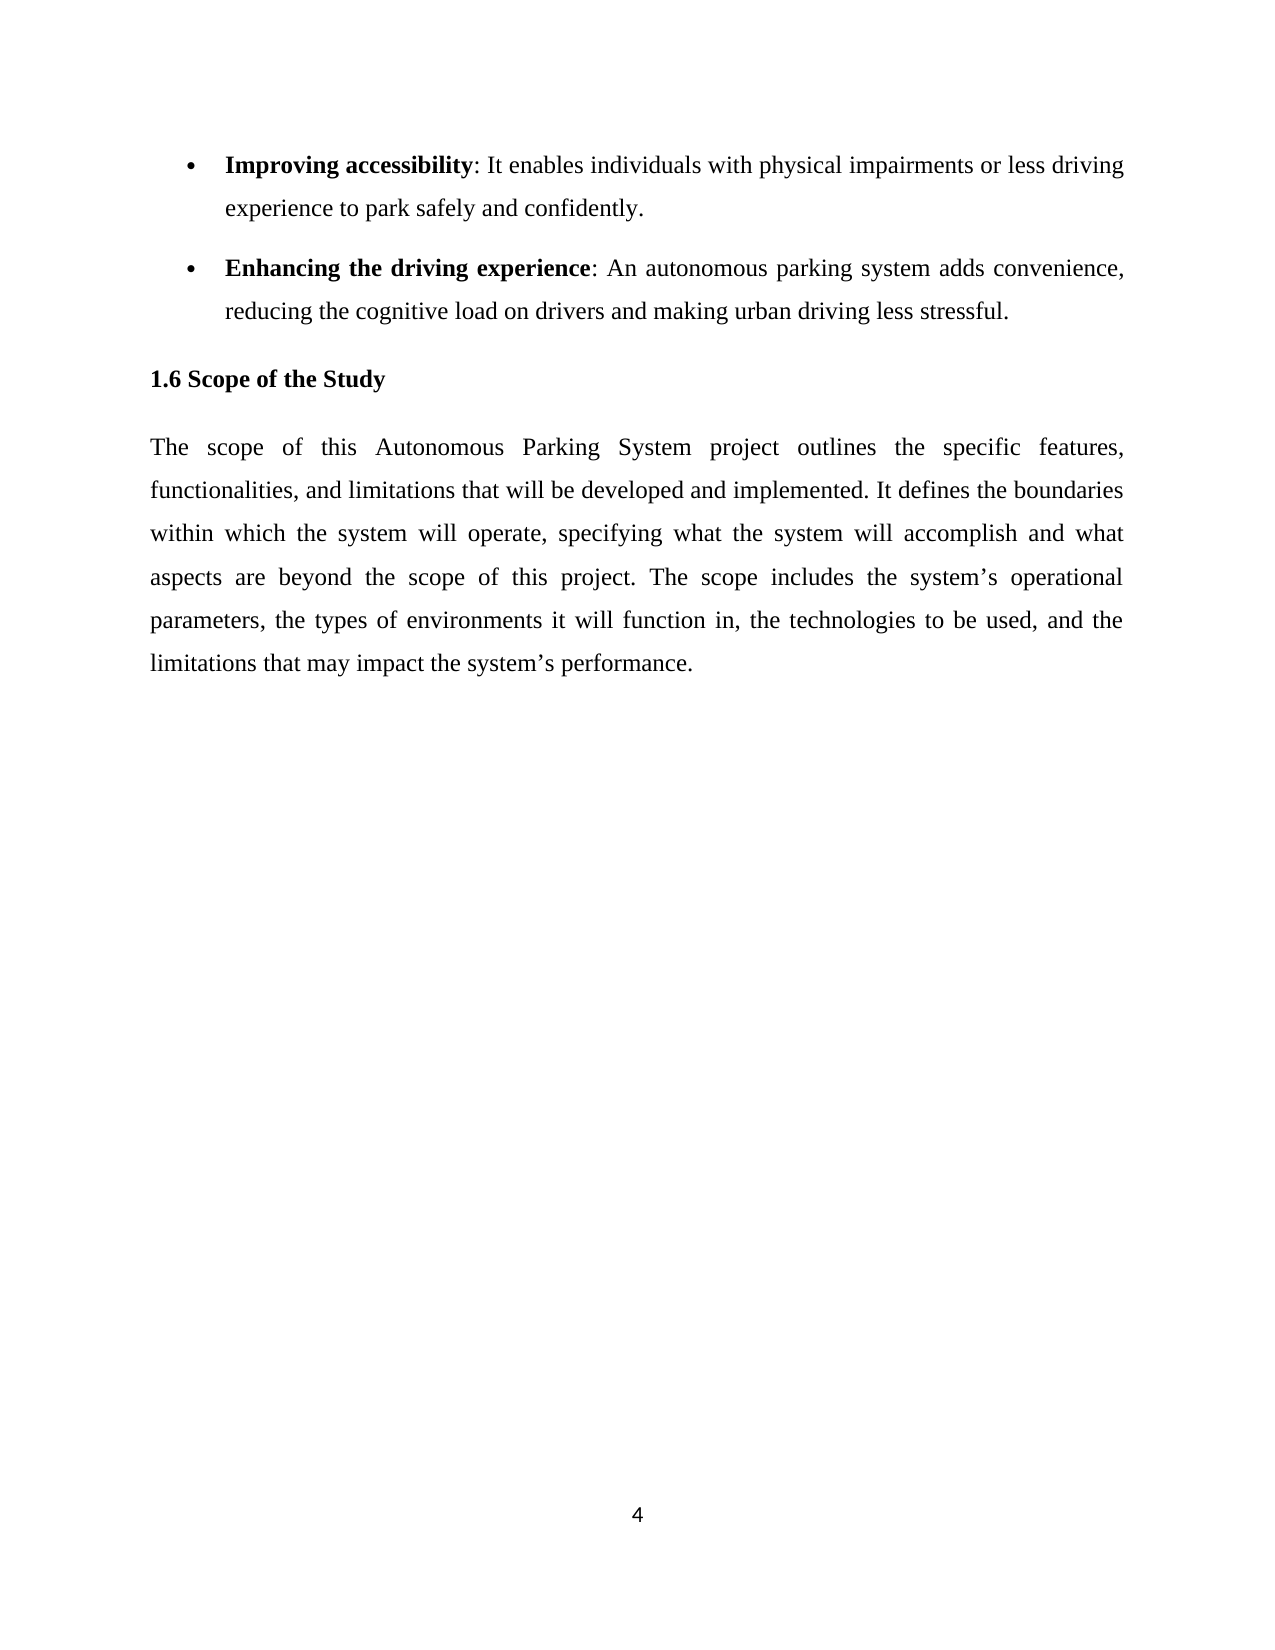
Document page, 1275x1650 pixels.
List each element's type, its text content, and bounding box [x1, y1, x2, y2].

subtitle 1.6 Scope of the Study [150, 364, 1125, 393]
list Improving accessibility: It enables individuals with physical impairments or less driving experience to park safely and confidently. [187, 150, 1125, 222]
list Enhancing the driving experience: An autonomous parking system adds convenience, reducing the cognitive load on drivers and making urban driving less stressful. [187, 253, 1125, 325]
text The scope of this Autonomous Parking System project outlines the specific features, functionalities, and limitations that will be developed and implemented. It defines the boundaries within which the system will operate, specifying what the system will accomplish and what aspects are beyond the scope of this project. The scope includes the system’s operational parameters, the types of environments it will function in, the technologies to be used, and the limitations that may impact the system’s performance. [150, 432, 1125, 677]
